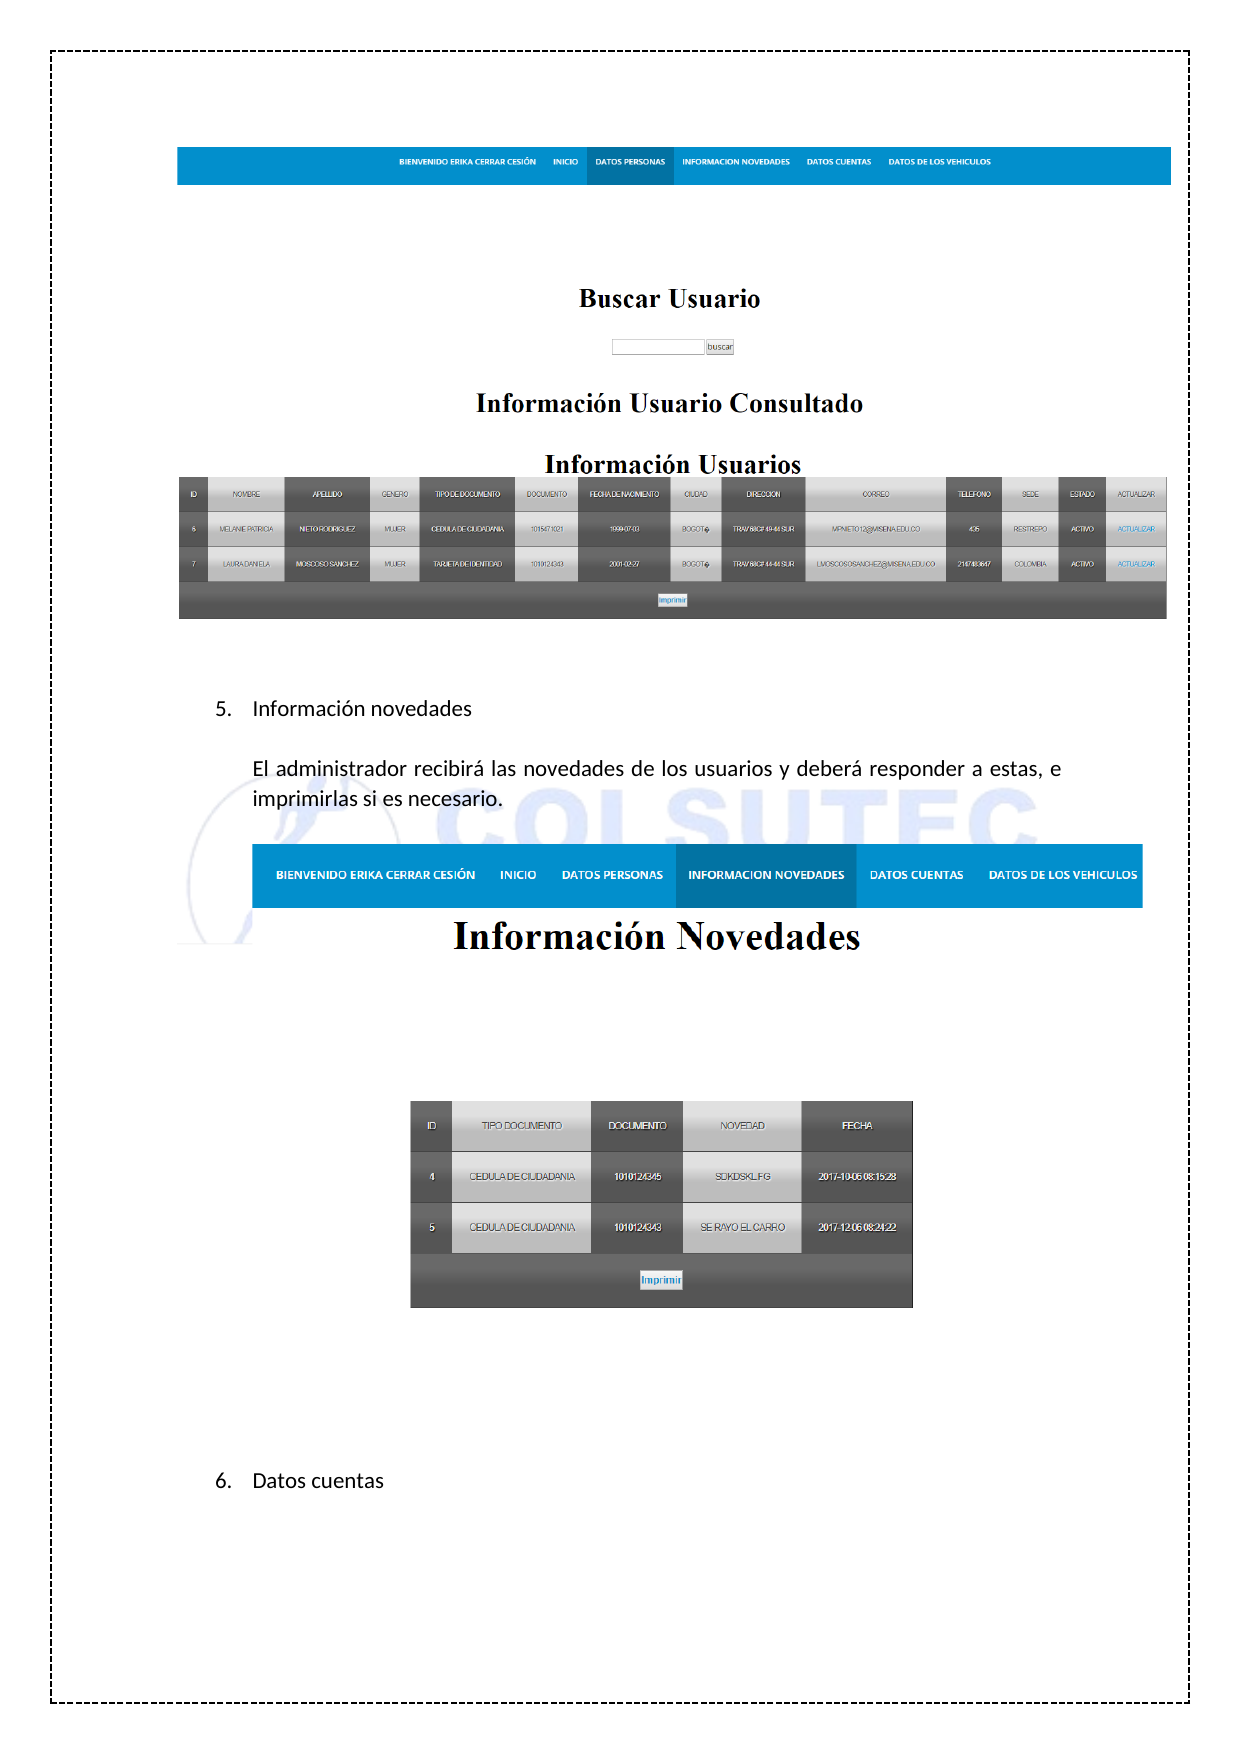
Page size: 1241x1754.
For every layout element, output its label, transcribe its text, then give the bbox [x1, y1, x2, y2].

picture [554, 160, 566, 164]
picture [845, 160, 856, 164]
list Información novedades [215, 694, 1063, 722]
list Datos cuentas [215, 1466, 1063, 1494]
picture [373, 873, 381, 878]
picture [177, 186, 1171, 628]
picture [628, 160, 640, 164]
picture [700, 160, 715, 164]
list El administrador recibirá las novedades de los usuarios y deberá responder a estas, e imprimirlas si es necesario. [252, 754, 1063, 812]
picture [252, 909, 1143, 1313]
picture [424, 160, 437, 164]
